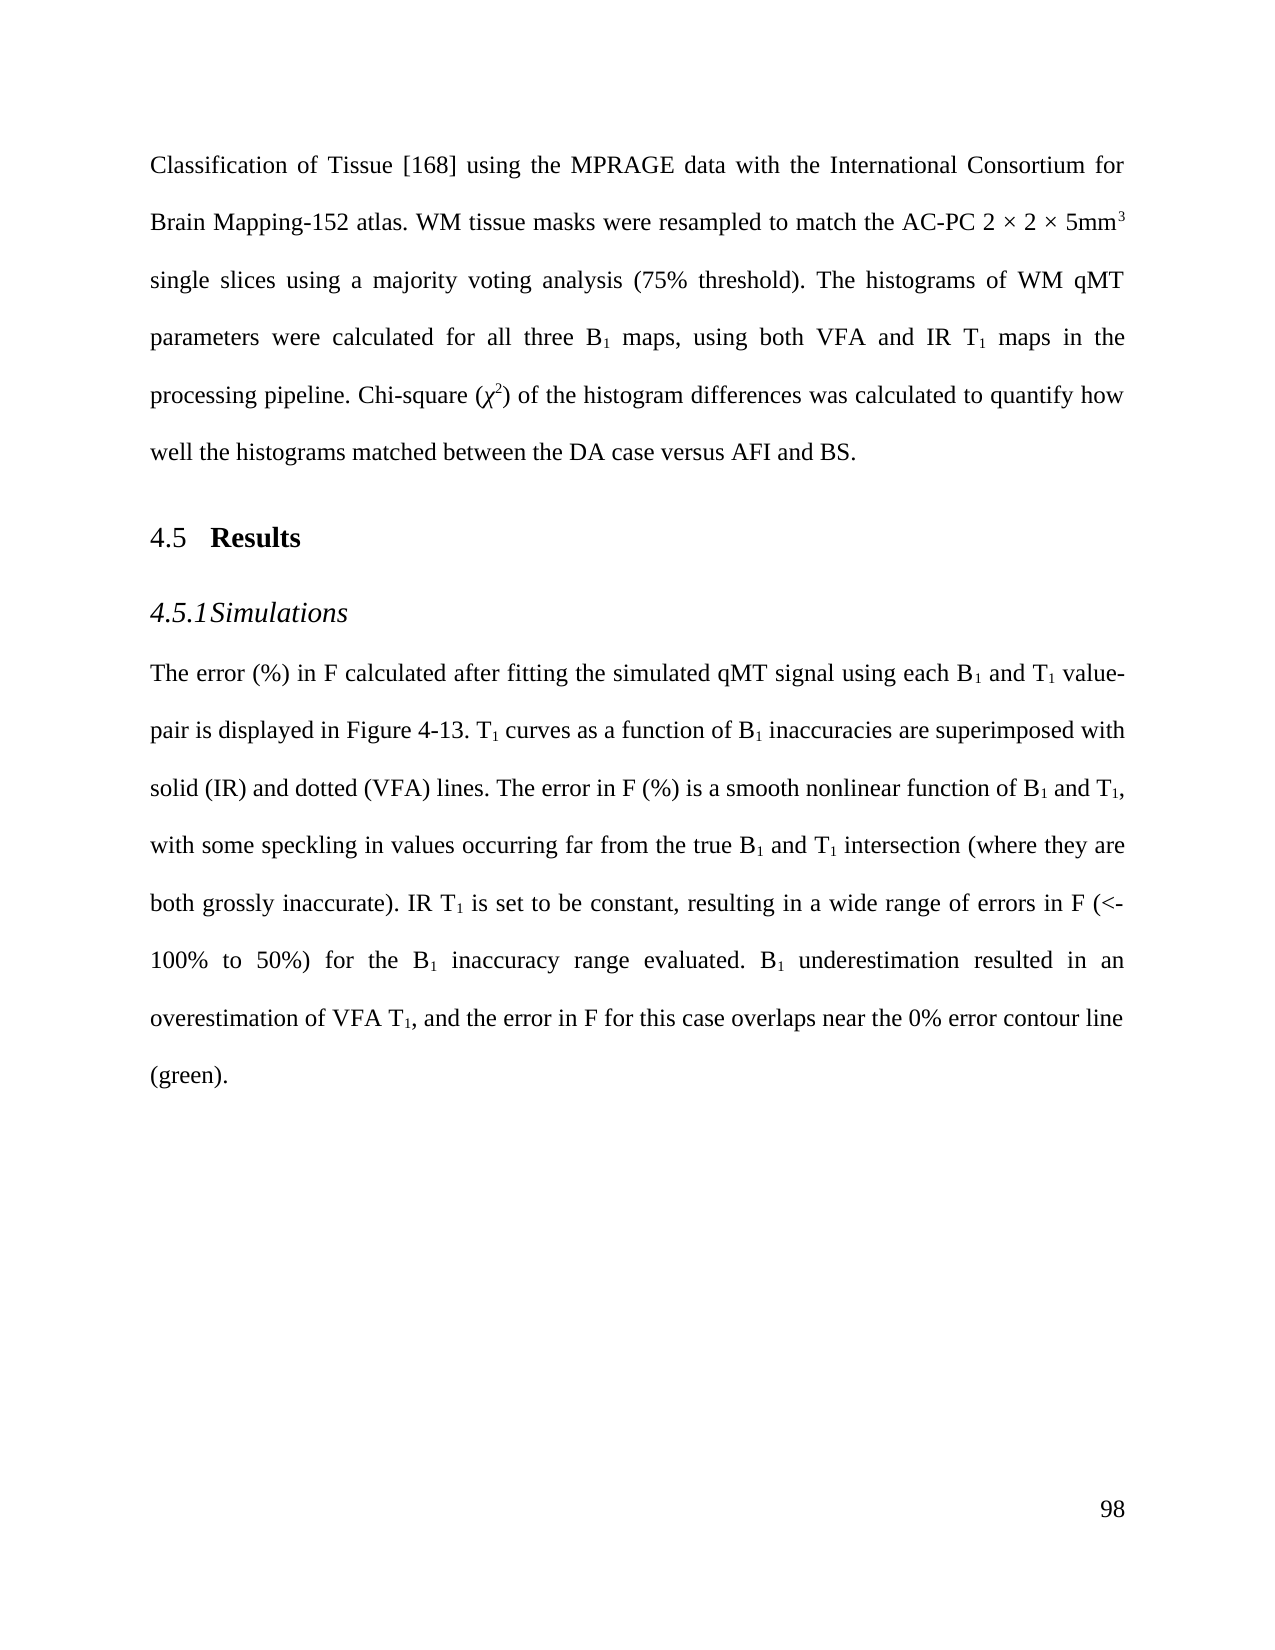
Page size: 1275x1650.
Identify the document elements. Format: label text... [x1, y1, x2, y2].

subtitle Results [150, 520, 1125, 553]
subtitle Simulations [150, 595, 1125, 629]
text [150, 150, 1125, 466]
